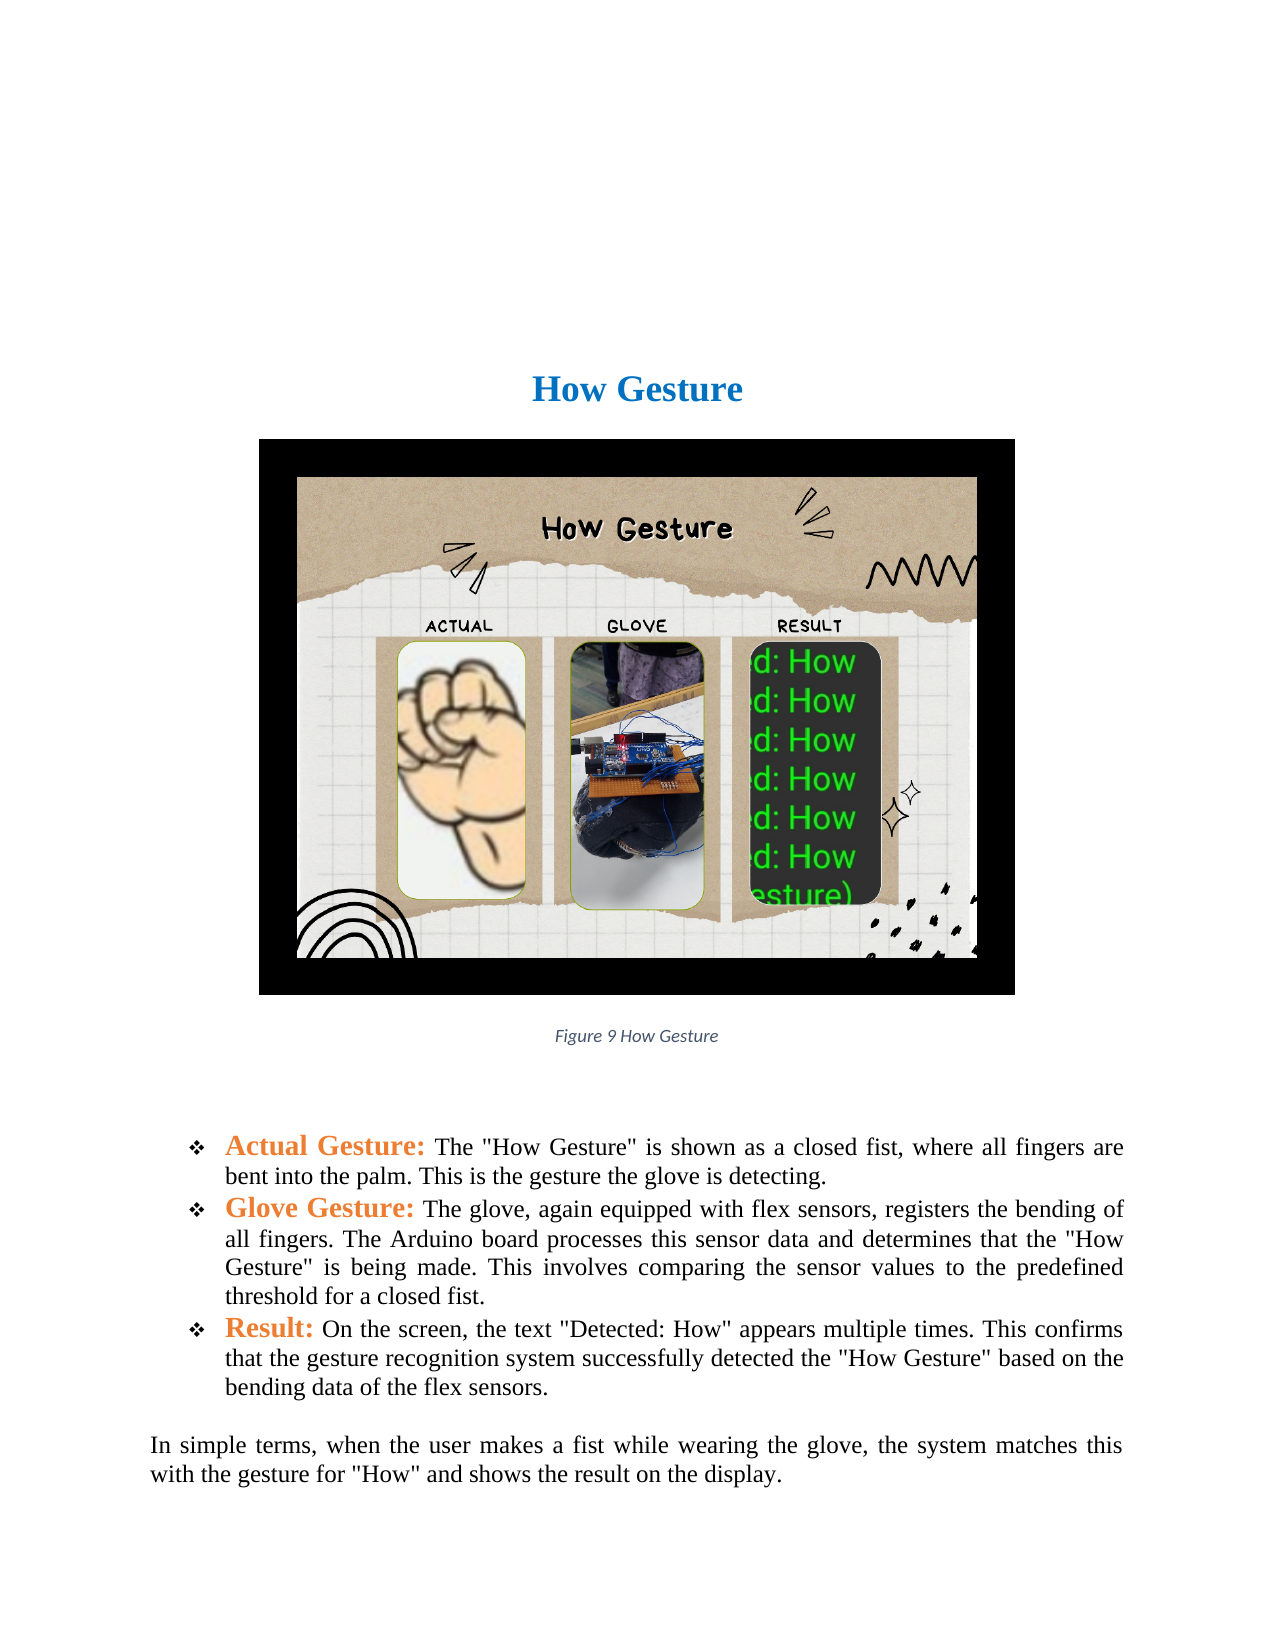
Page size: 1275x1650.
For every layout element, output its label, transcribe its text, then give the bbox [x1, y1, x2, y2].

list Result: On the screen, the text "Detected: How" appears multiple times. This confirms that the gesture recognition system successfully detected the "How Gesture" based on the bending data of the flex sensors. [187, 1310, 1125, 1401]
text How Gesture [150, 367, 1125, 410]
list Glove Gesture: The glove, again equipped with flex sensors, registers the bending of all fingers. The Arduino board processes this sensor data and determines that the "How Gesture" is being made. This involves comparing the sensor values to the predefined threshold for a closed fist. [187, 1190, 1125, 1310]
text Figure 9 How Gesture [150, 1025, 1125, 1048]
picture [297, 477, 977, 958]
list Actual Gesture: The "How Gesture" is shown as a closed fist, where all fingers are bent into the palm. This is the gesture the glove is detecting. [187, 1128, 1125, 1190]
text In simple terms, when the user makes a fist while wearing the glove, the system matches this with the gesture for "How" and shows the result on the display. [150, 1430, 1125, 1488]
